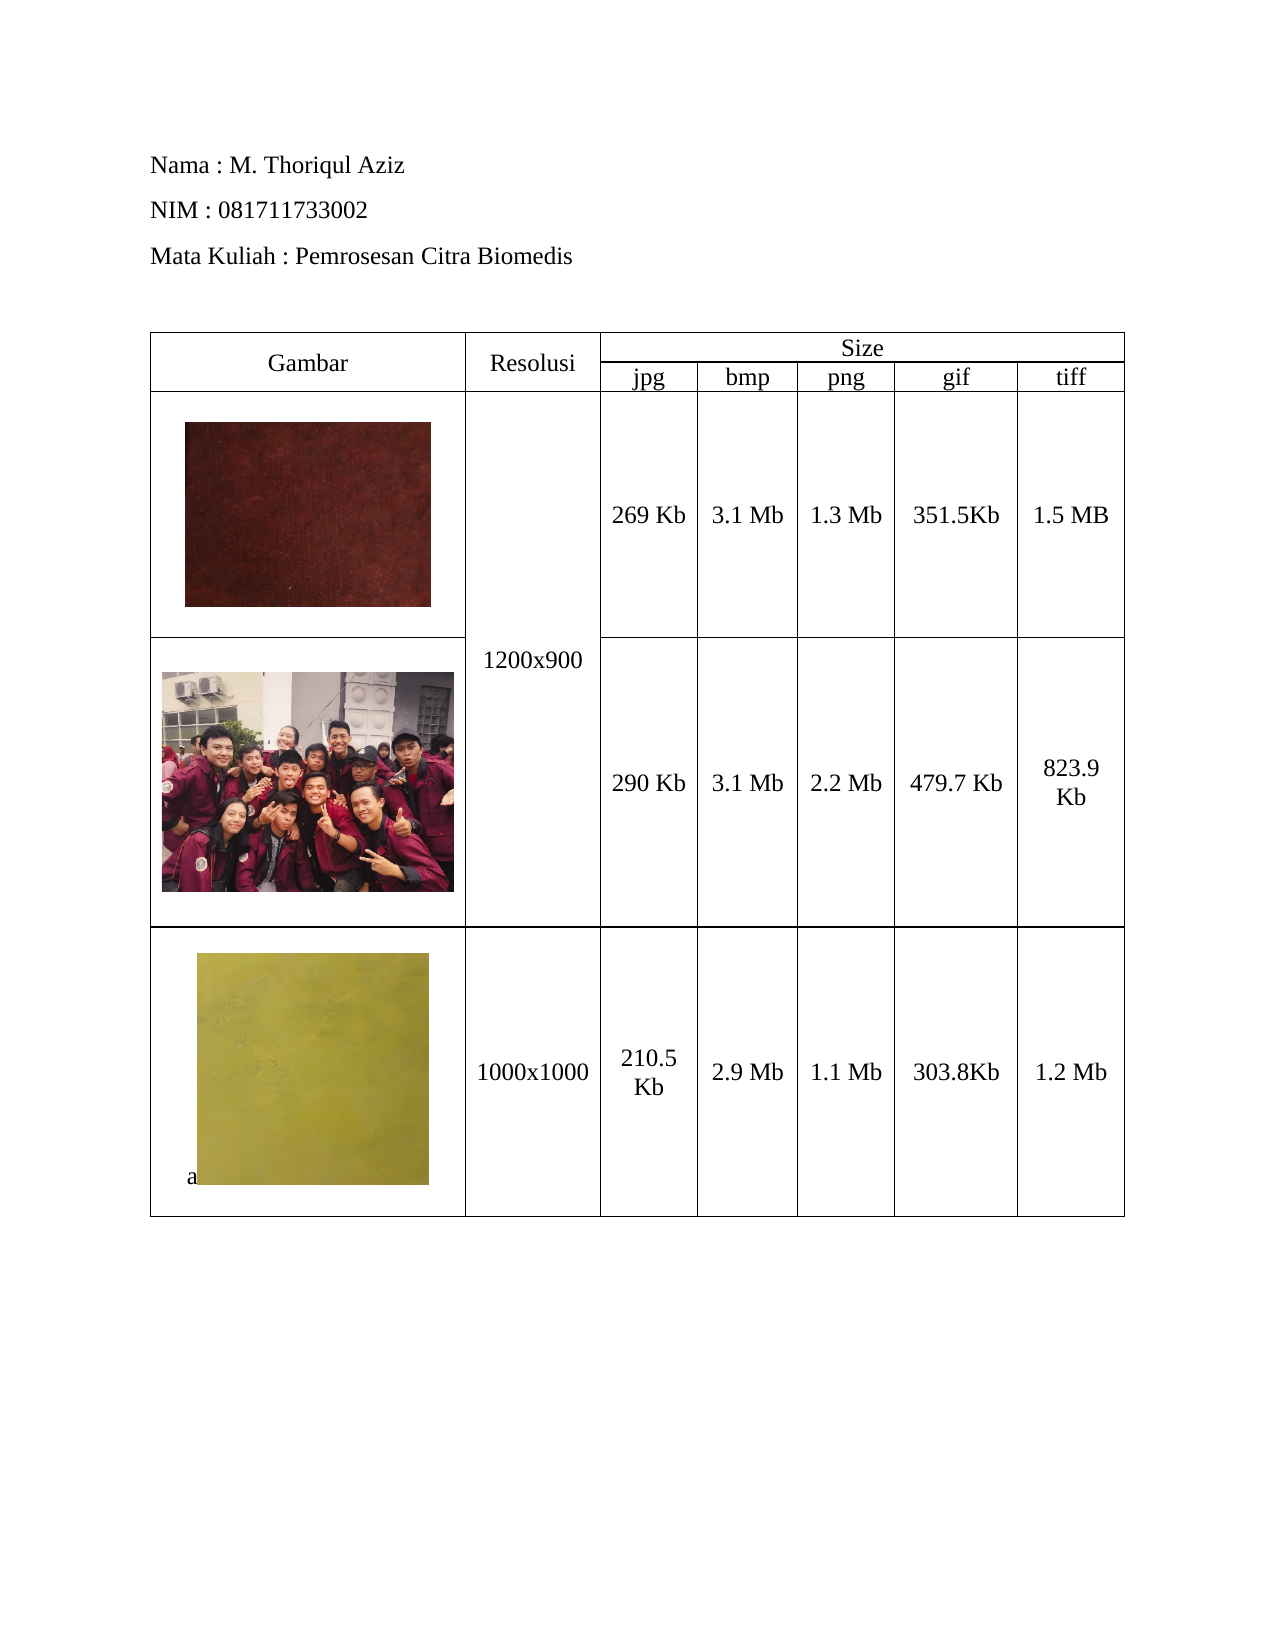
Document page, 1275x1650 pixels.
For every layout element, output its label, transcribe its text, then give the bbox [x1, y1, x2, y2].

table_cell png [798, 363, 894, 391]
table_cell [151, 638, 465, 926]
table_cell 351.5Kb [895, 392, 1017, 637]
table_cell jpg [601, 363, 697, 391]
table_cell 1.2 Mb [1018, 928, 1124, 1216]
table_cell 269 Kb [601, 392, 697, 637]
text Mata Kuliah : Pemrosesan Citra Biomedis [150, 241, 1125, 269]
table_cell gif [895, 363, 1017, 391]
table_cell bmp [698, 363, 797, 391]
table_cell tiff [1018, 363, 1124, 391]
picture [185, 422, 431, 607]
table_cell 2.2 Mb [798, 638, 894, 926]
table_cell 1.5 MB [1018, 392, 1124, 637]
table_cell 1200x900 [466, 392, 600, 926]
table_cell 290 Kb [601, 638, 697, 926]
table_header Gambar [151, 333, 465, 391]
text Nama : M. Thoriqul Aziz [150, 150, 1125, 179]
table_cell a [151, 928, 465, 1216]
picture [197, 953, 429, 1185]
table_cell 1000x1000 [466, 928, 600, 1216]
text NIM : 081711733002 [150, 195, 1125, 224]
table_cell 210.5 Kb [601, 928, 697, 1216]
table_cell 2.9 Mb [698, 928, 797, 1216]
table_cell [151, 392, 465, 637]
table_cell 3.1 Mb [698, 638, 797, 926]
table_cell 479.7 Kb [895, 638, 1017, 926]
table_cell 303.8Kb [895, 928, 1017, 1216]
table_header Size [601, 333, 1124, 361]
table_cell 1.3 Mb [798, 392, 894, 637]
table_cell 3.1 Mb [698, 392, 797, 637]
table_header Resolusi [466, 333, 600, 391]
table_cell 823.9 Kb [1018, 638, 1124, 926]
picture [161, 672, 454, 892]
table_cell 1.1 Mb [798, 928, 894, 1216]
